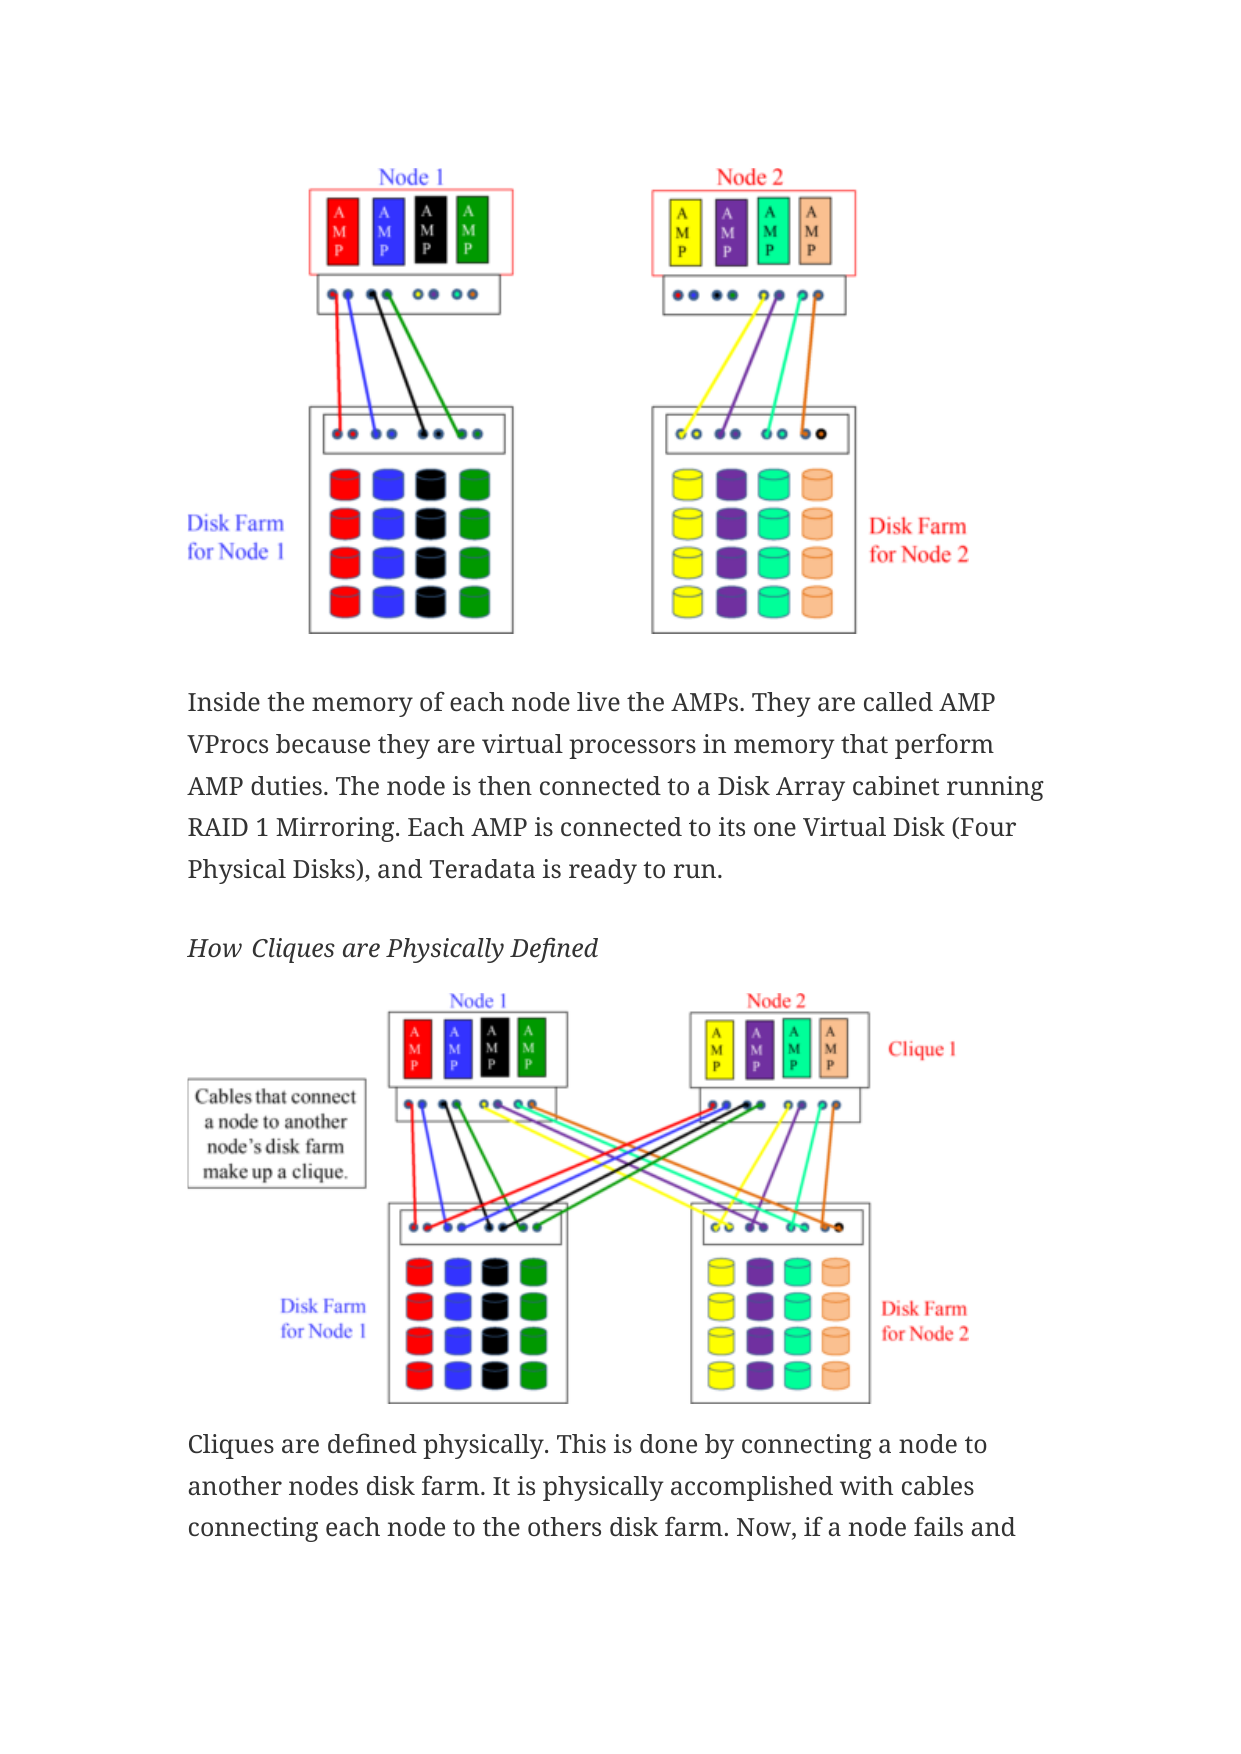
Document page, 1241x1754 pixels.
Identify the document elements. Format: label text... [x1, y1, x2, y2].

picture [187, 168, 969, 634]
text Inside the memory of each node live the AMPs. They are called AMP VProcs because they are virtual processors in memory that perform AMP duties. The node is then connected to a Disk Array cabinet running RAID 1 Mirroring. Each AMP is connected to its one Virtual Disk (Four Physical Disks), and Teradata is ready to run. [187, 681, 1053, 889]
picture [187, 993, 969, 1404]
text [187, 1423, 1053, 1548]
text How Cliques are Physically Defined [187, 927, 1053, 969]
